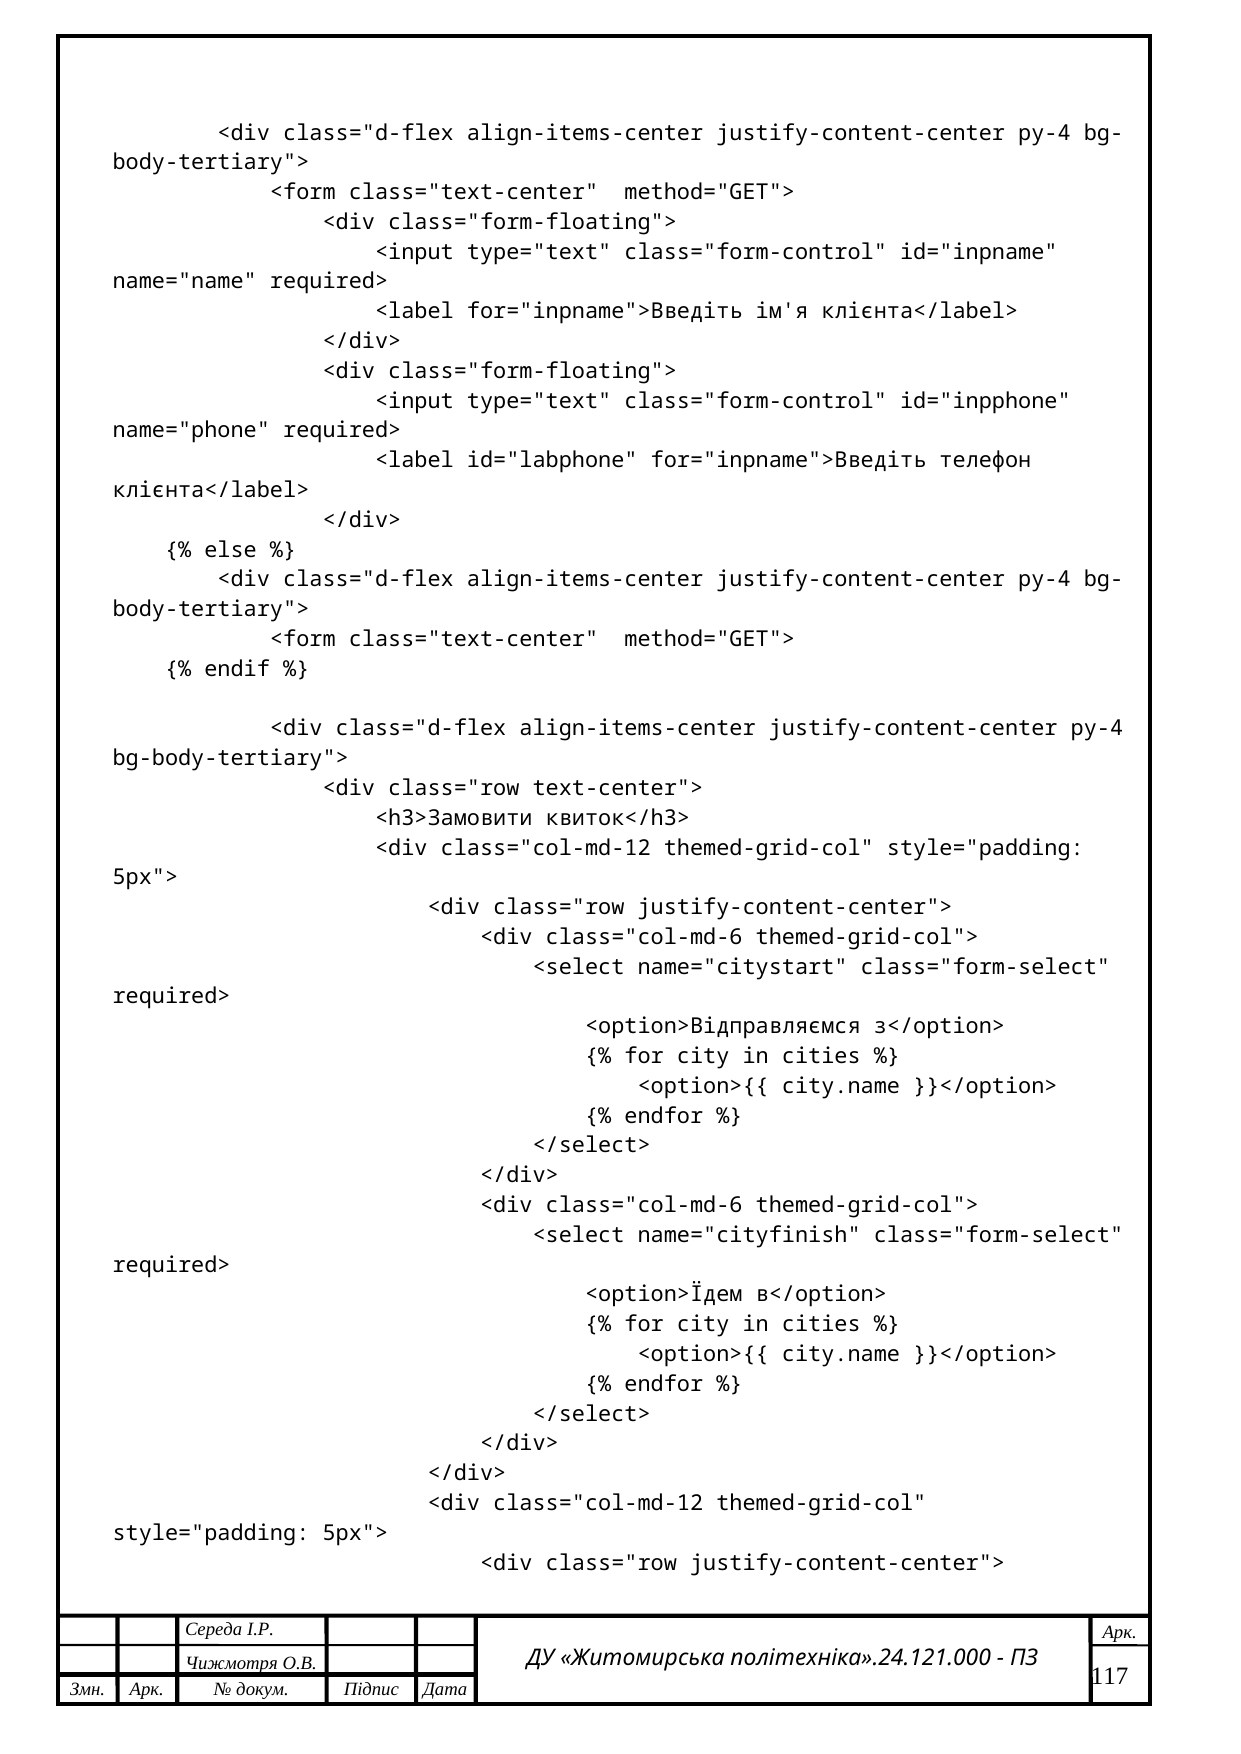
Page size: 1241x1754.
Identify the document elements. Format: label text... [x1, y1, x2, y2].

text {% for city in cities %} [112, 1040, 1128, 1070]
text <label id="labphone" for="inpname">Введіть телефон клієнта</label> [112, 444, 1128, 504]
text </div> [112, 1159, 1128, 1189]
text <div class="col-md-6 themed-grid-col"> [112, 921, 1128, 951]
text <input type="text" class="form-control" id="inpphone" name="phone" required> [112, 385, 1128, 444]
text <div class="col-md-6 themed-grid-col"> [112, 1189, 1128, 1219]
text {% for city in cities %} [112, 1308, 1128, 1338]
text <div class="col-md-12 themed-grid-col" style="padding: 5px"> [112, 1487, 1128, 1547]
text <div class="row text-center"> [112, 772, 1128, 802]
text <select name="cityfinish" class="form-select" required> [112, 1219, 1128, 1278]
text <div class="row justify-content-center"> [112, 891, 1128, 921]
text <input type="text" class="form-control" id="inpname" name="name" required> [112, 236, 1128, 295]
text {% else %} [112, 534, 1128, 563]
text <div class="form-floating"> [112, 355, 1128, 385]
text {% endfor %} [112, 1100, 1128, 1129]
text <option>Їдем в</option> [112, 1278, 1128, 1308]
text <option>Відправляємся з</option> [112, 1010, 1128, 1040]
text </select> [112, 1129, 1128, 1159]
text </div> [112, 325, 1128, 355]
text <form class="text-center" method="GET"> [112, 176, 1128, 206]
text </div> [112, 1457, 1128, 1487]
text <div class="d-flex align-items-center justify-content-center py-4 bg-body-tertiary"> [112, 712, 1128, 772]
text </select> [112, 1398, 1128, 1427]
text </div> [112, 504, 1128, 534]
text {% endif %} [112, 653, 1128, 683]
text <div class="d-flex align-items-center justify-content-center py-4 bg-body-tertiary"> [112, 563, 1128, 623]
text {% endfor %} [112, 1368, 1128, 1398]
text <div class="row justify-content-center"> [112, 1547, 1128, 1576]
text <div class="d-flex align-items-center justify-content-center py-4 bg-body-tertiary"> [112, 117, 1128, 176]
text <option>{{ city.name }}</option> [112, 1338, 1128, 1368]
text <label for="inpname">Введіть ім'я клієнта</label> [112, 295, 1128, 325]
text <select name="citystart" class="form-select" required> [112, 951, 1128, 1010]
text <div class="col-md-12 themed-grid-col" style="padding: 5px"> [112, 832, 1128, 891]
text <option>{{ city.name }}</option> [112, 1070, 1128, 1100]
text <div class="form-floating"> [112, 206, 1128, 236]
text <h3>Замовити квиток</h3> [112, 802, 1128, 832]
text <form class="text-center" method="GET"> [112, 623, 1128, 653]
text </div> [112, 1427, 1128, 1457]
